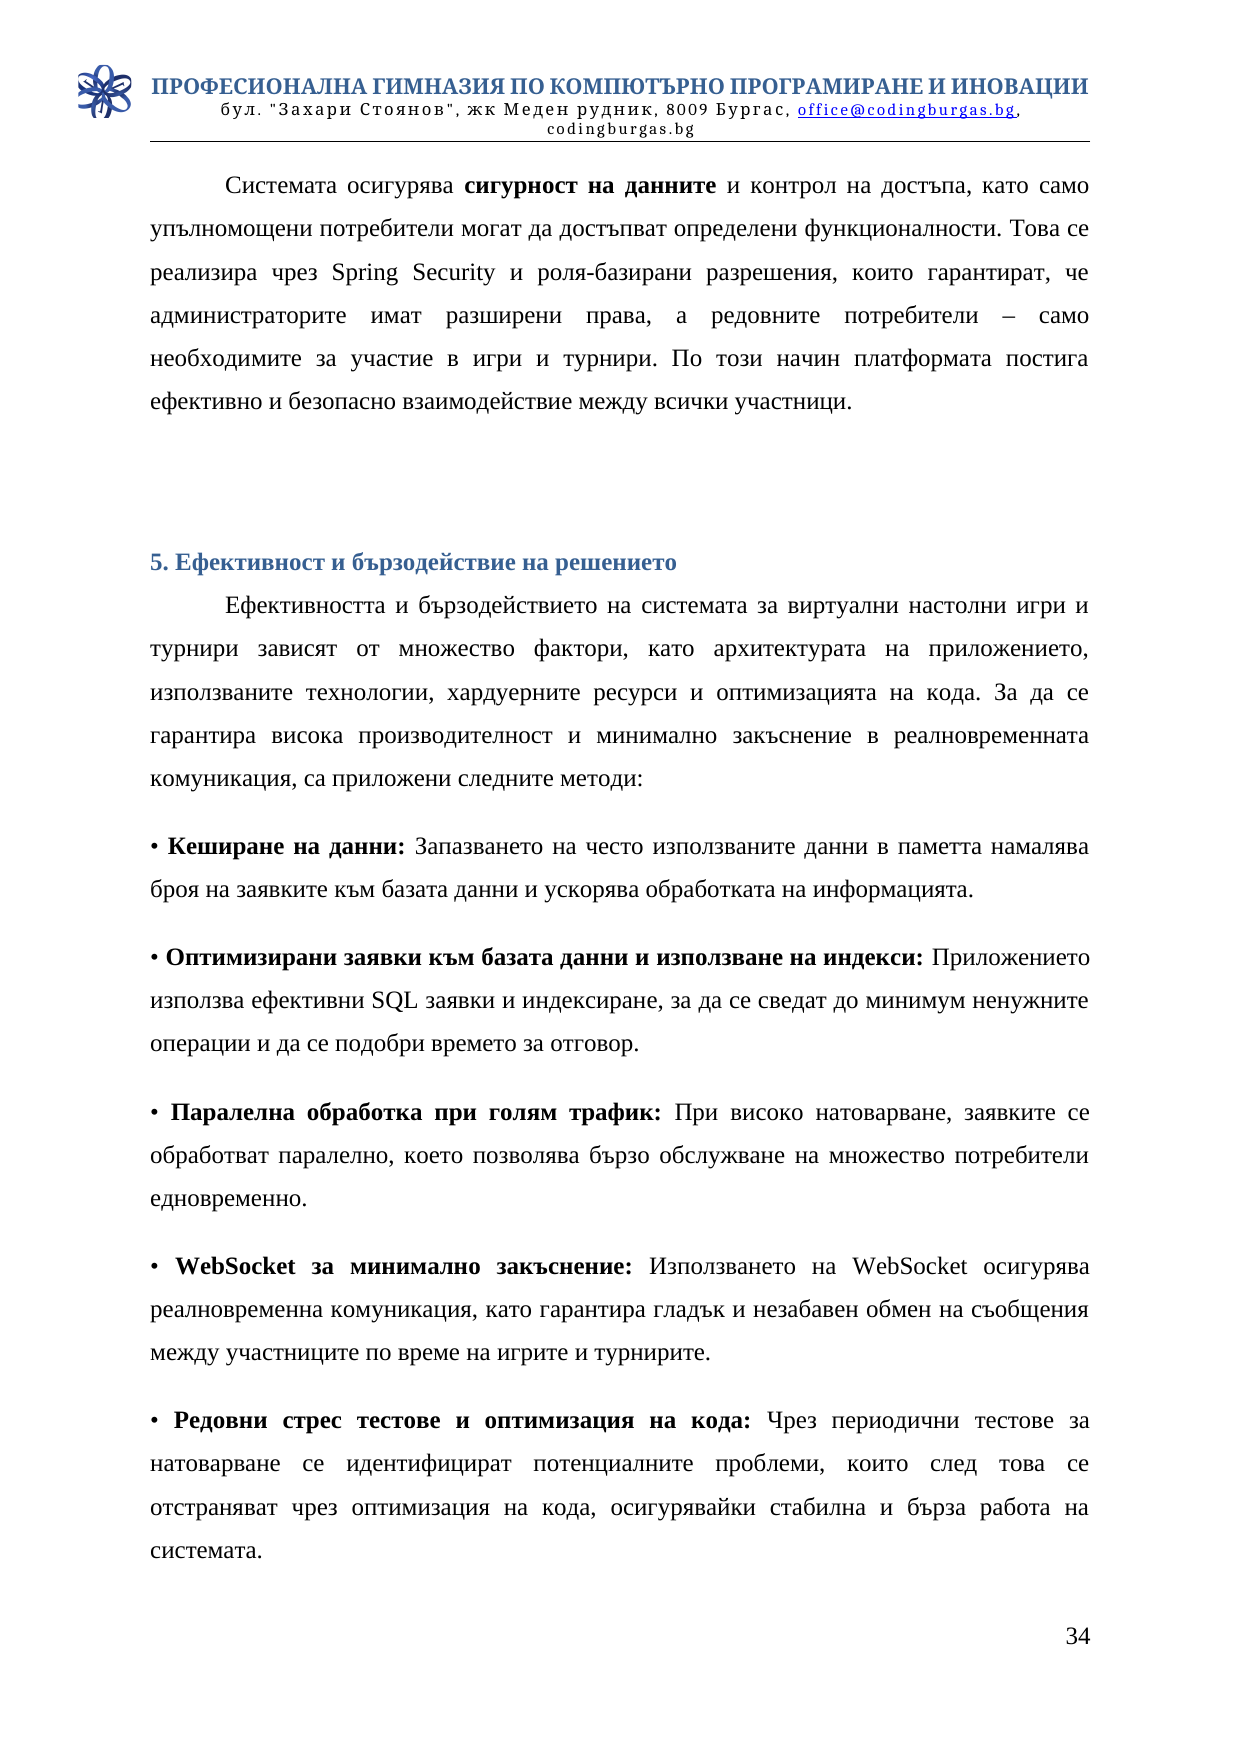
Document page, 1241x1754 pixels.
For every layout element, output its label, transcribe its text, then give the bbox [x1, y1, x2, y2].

text Ефективността и бързодействието на системата за виртуални настолни игри и турнири зависят от множество фактори, като архитектурата на приложението, използваните технологии, хардуерните ресурси и оптимизацията на кода. За да се гарантира висока производителност и минимално закъснение в реалновременната комуникация, са приложени следните методи: [150, 590, 1090, 792]
text • Редовни стрес тестове и оптимизация на кода: Чрез периодични тестове за натоварване се идентифицират потенциалните проблеми, които след това се отстраняват чрез оптимизация на кода, осигурявайки стабилна и бърза работа на системата. [150, 1405, 1090, 1563]
text • WebSocket за минимално закъснение: Използването на WebSocket осигурява реалновременна комуникация, като гарантира гладък и незабавен обмен на съобщения между участниците по време на игрите и турнирите. [150, 1251, 1090, 1366]
subtitle 5. Ефективност и бързодействие на решението [150, 547, 1090, 576]
text • Кеширане на данни: Запазването на често използваните данни в паметта намалява броя на заявките към базата данни и ускорява обработката на информацията. [150, 831, 1090, 903]
text Системата осигурява сигурност на данните и контрол на достъпа, като само упълномощени потребители могат да достъпват определени функционалности. Това се реализира чрез Spring Security и роля-базирани разрешения, които гарантират, че администраторите имат разширени права, а редовните потребители – само необходимите за участие в игри и турнири. По този начин платформата постига ефективно и безопасно взаимодействие между всички участници. [150, 170, 1090, 415]
text • Паралелна обработка при голям трафик: При високо натоварване, заявките се обработват паралелно, което позволява бързо обслужване на множество потребители едновременно. [150, 1097, 1090, 1212]
picture [78, 64, 132, 118]
text • Оптимизирани заявки към базата данни и използване на индекси: Приложението използва ефективни SQL заявки и индексиране, за да се сведат до минимум ненужните операции и да се подобри времето за отговор. [150, 942, 1090, 1057]
